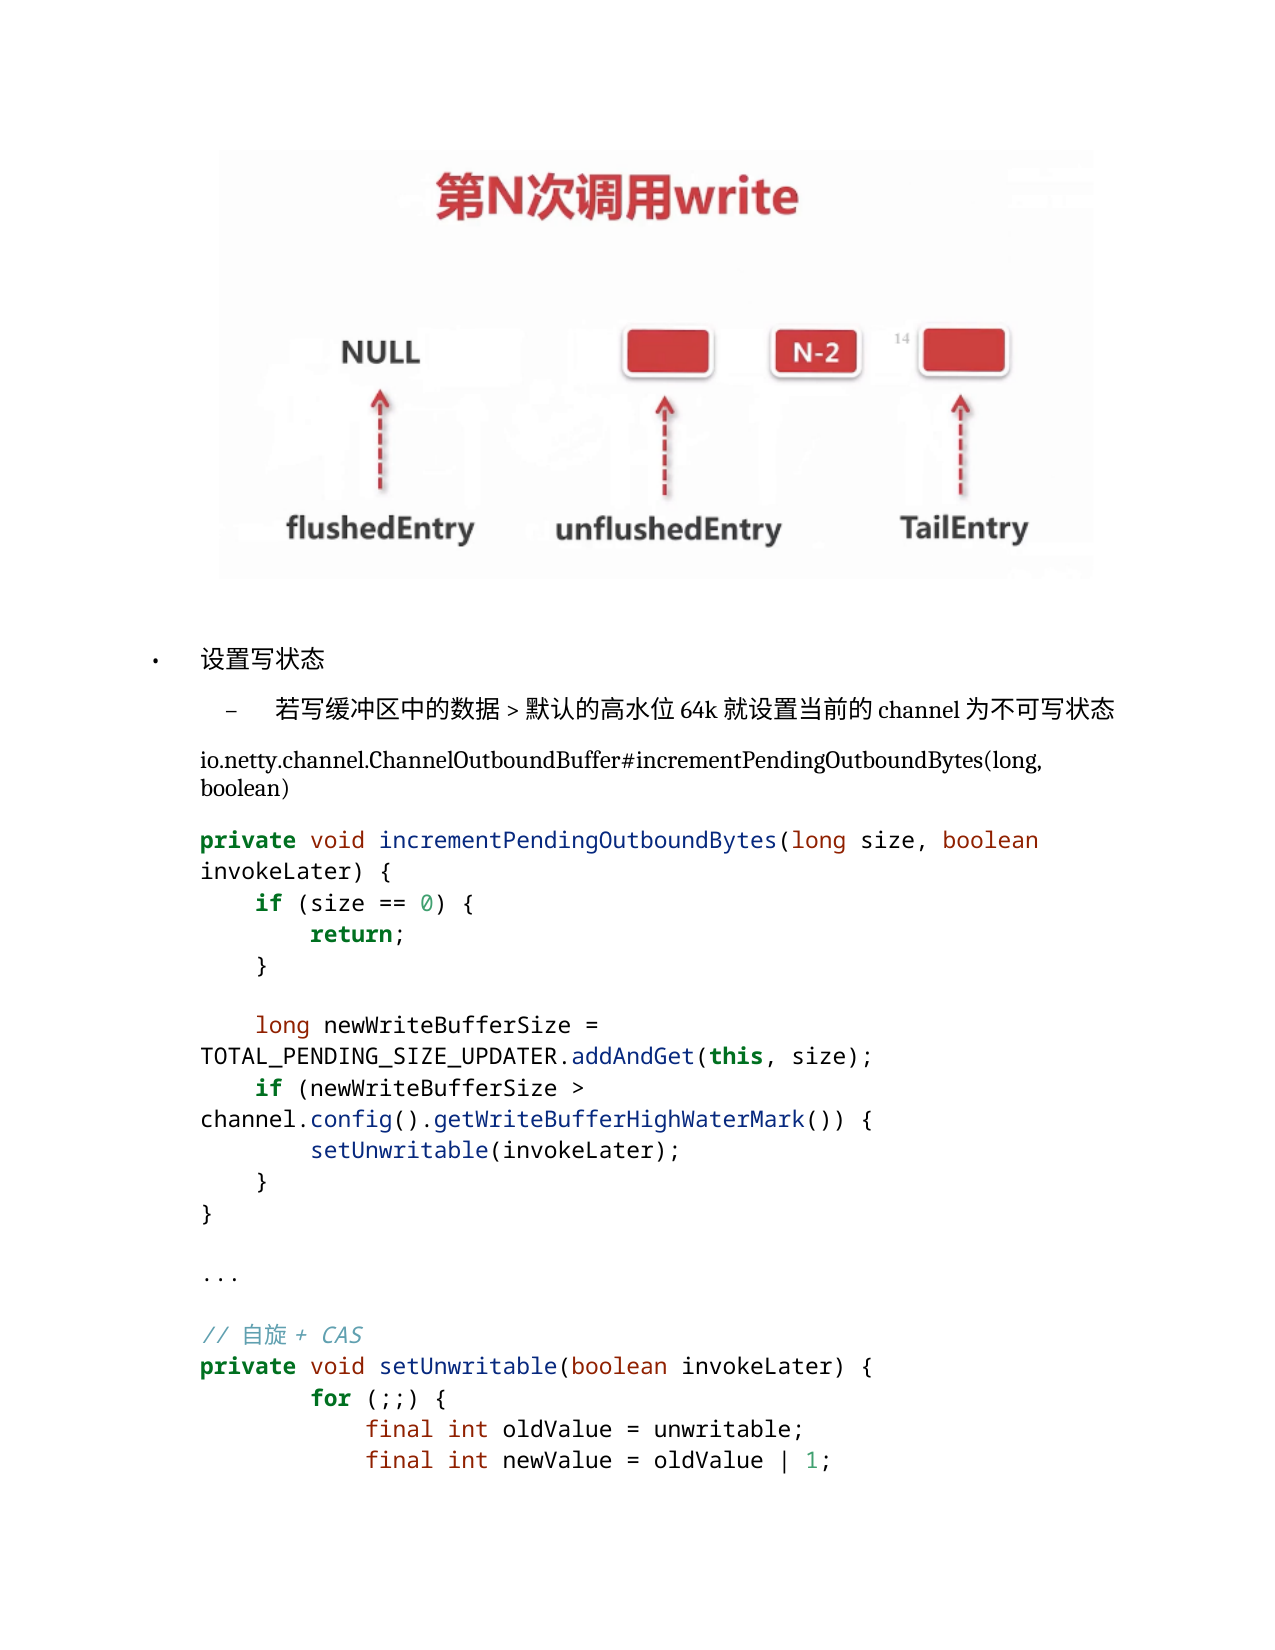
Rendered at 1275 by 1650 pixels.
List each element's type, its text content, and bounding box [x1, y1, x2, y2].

list 设置写状态 [150, 646, 1125, 675]
list io.netty.channel.ChannelOutboundBuffer#incrementPendingOutboundBytes(long, boolean) [150, 746, 1125, 803]
list 若写缓冲区中的数据 > 默认的高水位 64k 就设置当前的channel为不可写状态 [225, 696, 1125, 725]
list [150, 824, 1125, 1475]
picture [218, 150, 1094, 579]
